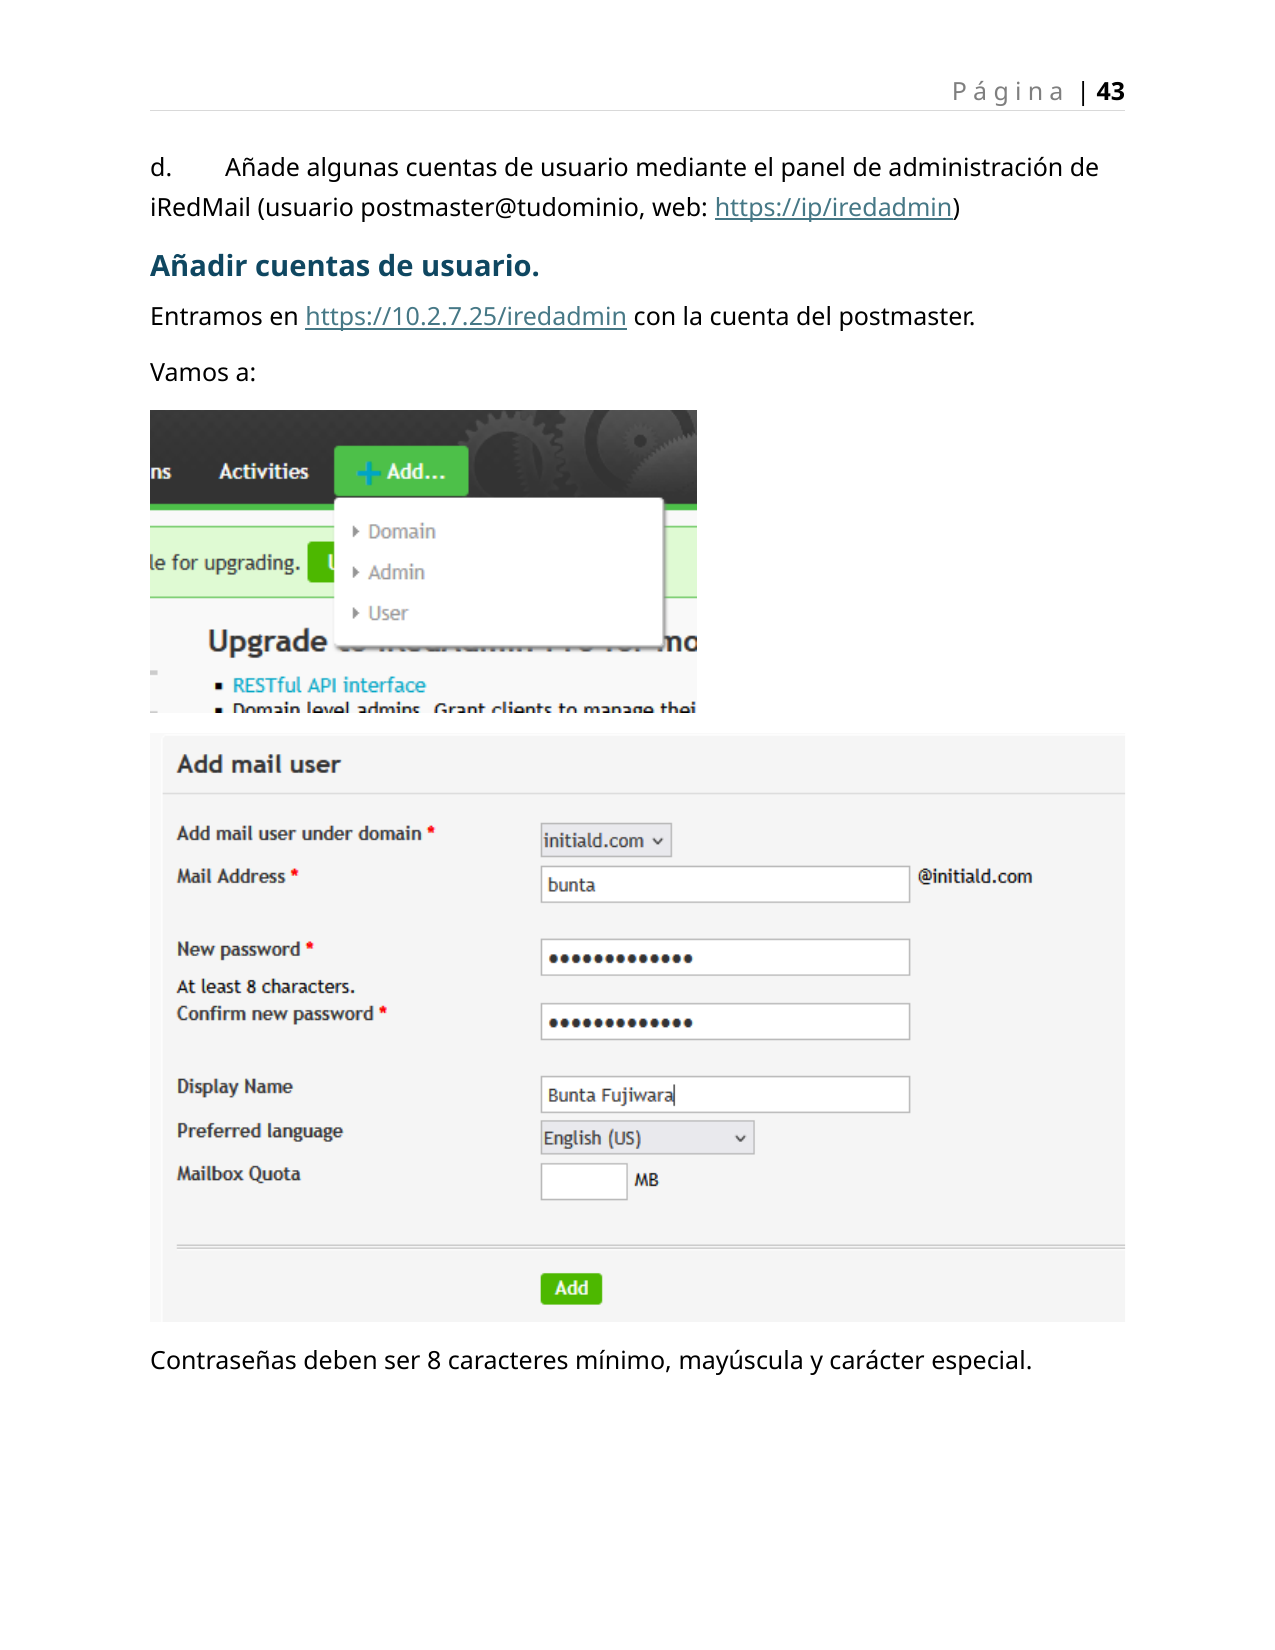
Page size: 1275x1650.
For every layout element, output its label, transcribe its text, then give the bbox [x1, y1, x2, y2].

text Entramos en https://10.2.7.25/iredadmin con la cuenta del postmaster. [150, 299, 1125, 333]
picture [150, 733, 1125, 1322]
text Vamos a: [150, 355, 1125, 389]
text d. Añade algunas cuentas de usuario mediante el panel de administración de iRedMail (usuario postmaster@tudominio, web: https://ip/iredadmin) [150, 150, 1125, 223]
text Contraseñas deben ser 8 caracteres mínimo, mayúscula y carácter especial. [150, 1343, 1125, 1377]
picture [150, 410, 697, 713]
subtitle Añadir cuentas de usuario. [150, 245, 1125, 285]
